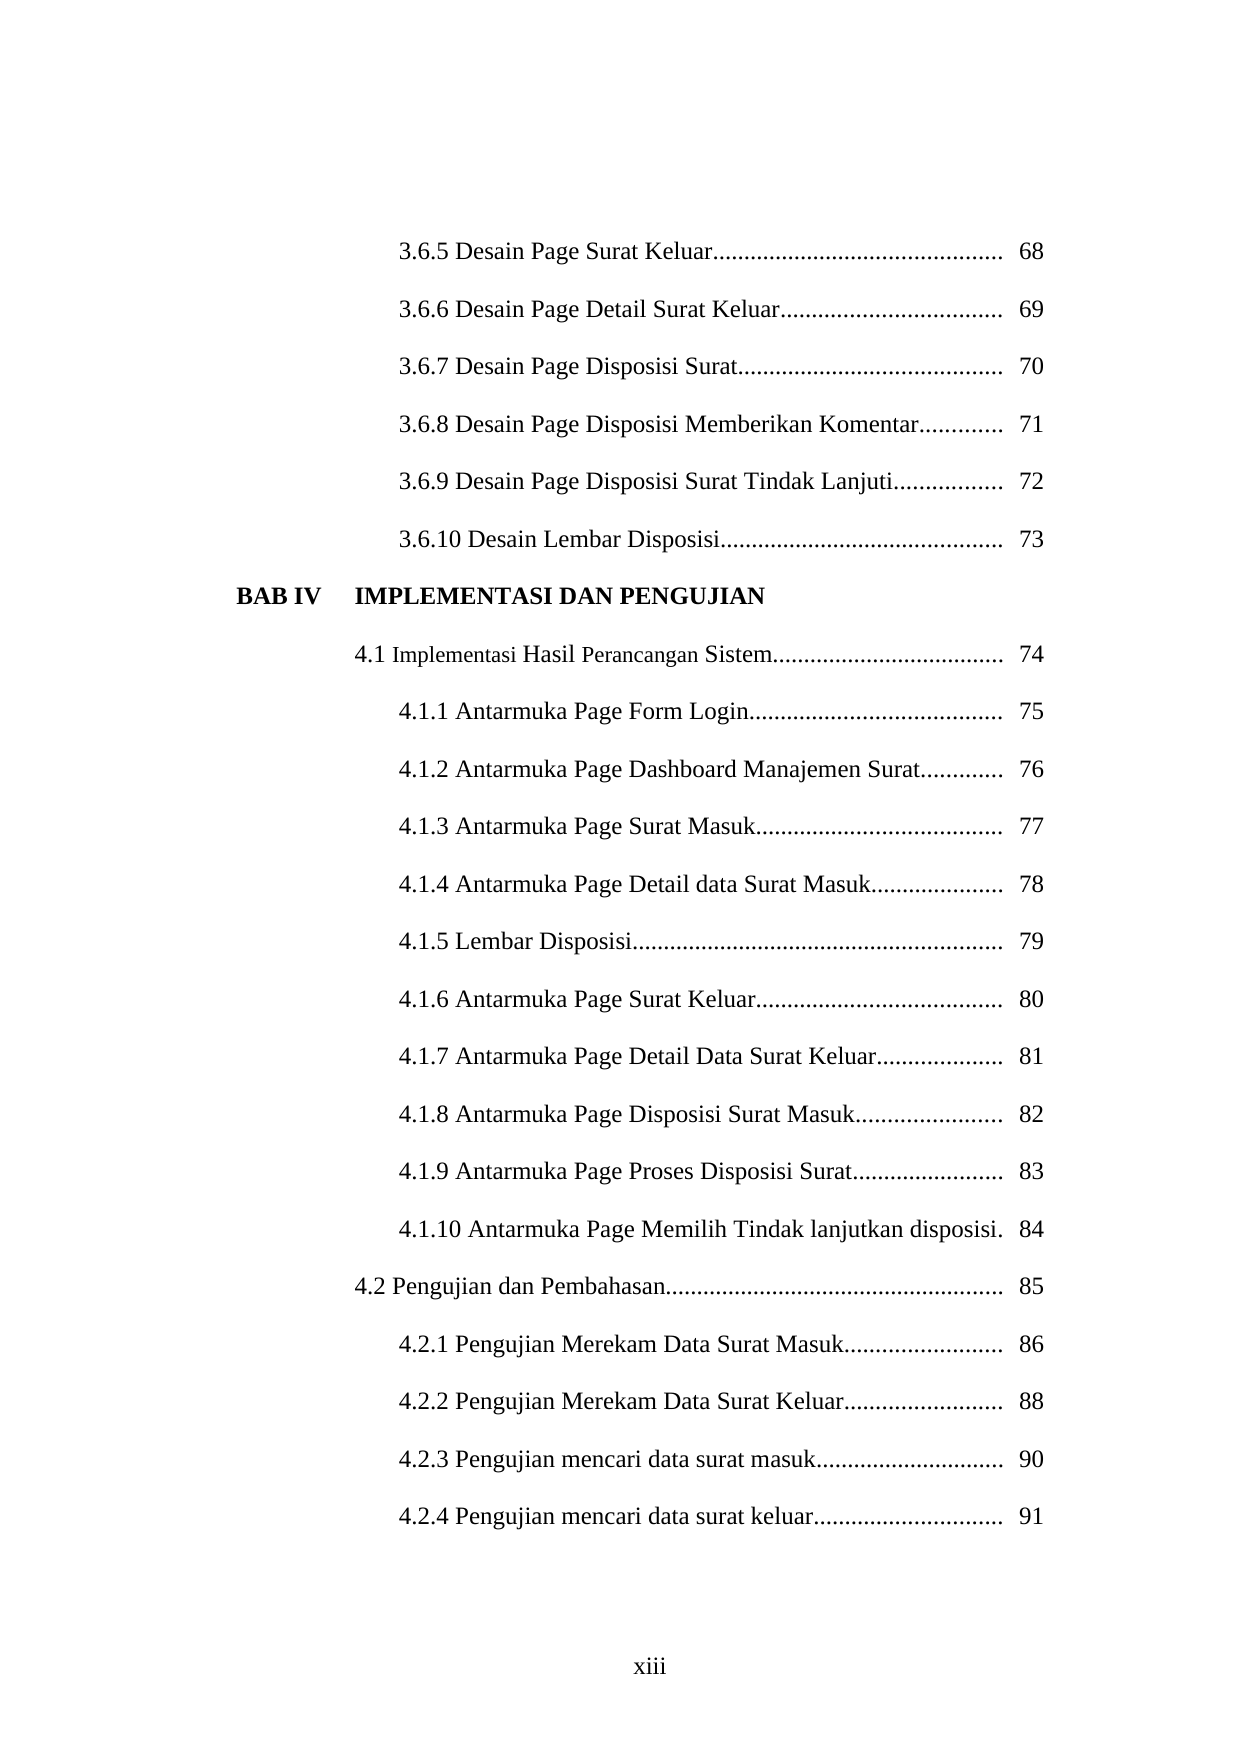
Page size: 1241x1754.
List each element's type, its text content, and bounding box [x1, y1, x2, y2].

text 4.2 Pengujian dan Pembahasan 85 [354, 1271, 1107, 1300]
text 3.6.5 Desain Page Surat Keluar 68 [399, 236, 1107, 265]
text 4.1.3 Antarmuka Page Surat Masuk 77 [399, 811, 1107, 840]
text 4.1.6 Antarmuka Page Surat Keluar 80 [399, 984, 1107, 1012]
text 3.6.9 Desain Page Disposisi Surat Tindak Lanjuti 72 [399, 466, 1107, 495]
text 4.1.5 Lembar Disposisi 79 [399, 926, 1107, 955]
text 4.1.9 Antarmuka Page Proses Disposisi Surat 83 [399, 1156, 1107, 1185]
text 4.1.4 Antarmuka Page Detail data Surat Masuk 78 [399, 869, 1107, 897]
text 3.6.7 Desain Page Disposisi Surat 70 [399, 351, 1107, 380]
text 4.2.3 Pengujian mencari data surat masuk 90 [399, 1444, 1107, 1472]
text 3.6.10 Desain Lembar Disposisi 73 [399, 524, 1107, 552]
text 4.1.8 Antarmuka Page Disposisi Surat Masuk 82 [399, 1099, 1107, 1127]
text 4.1 Implementasi Hasil Perancangan Sistem 74 [354, 639, 1107, 667]
text 4.1.10 Antarmuka Page Memilih Tindak lanjutkan disposisi 84 [399, 1214, 1107, 1242]
text 3.6.6 Desain Page Detail Surat Keluar 69 [399, 294, 1107, 322]
text BAB IV IMPLEMENTASI DAN PENGUJIAN [236, 581, 1107, 610]
text 4.2.4 Pengujian mencari data surat keluar 91 [399, 1501, 1107, 1530]
text 3.6.8 Desain Page Disposisi Memberikan Komentar 71 [399, 409, 1107, 437]
text 4.2.1 Pengujian Merekam Data Surat Masuk 86 [399, 1329, 1107, 1357]
text 4.2.2 Pengujian Merekam Data Surat Keluar 88 [399, 1386, 1107, 1415]
text 4.1.7 Antarmuka Page Detail Data Surat Keluar 81 [399, 1041, 1107, 1070]
text 4.1.1 Antarmuka Page Form Login 75 [399, 696, 1107, 725]
text 4.1.2 Antarmuka Page Dashboard Manajemen Surat 76 [399, 754, 1107, 782]
